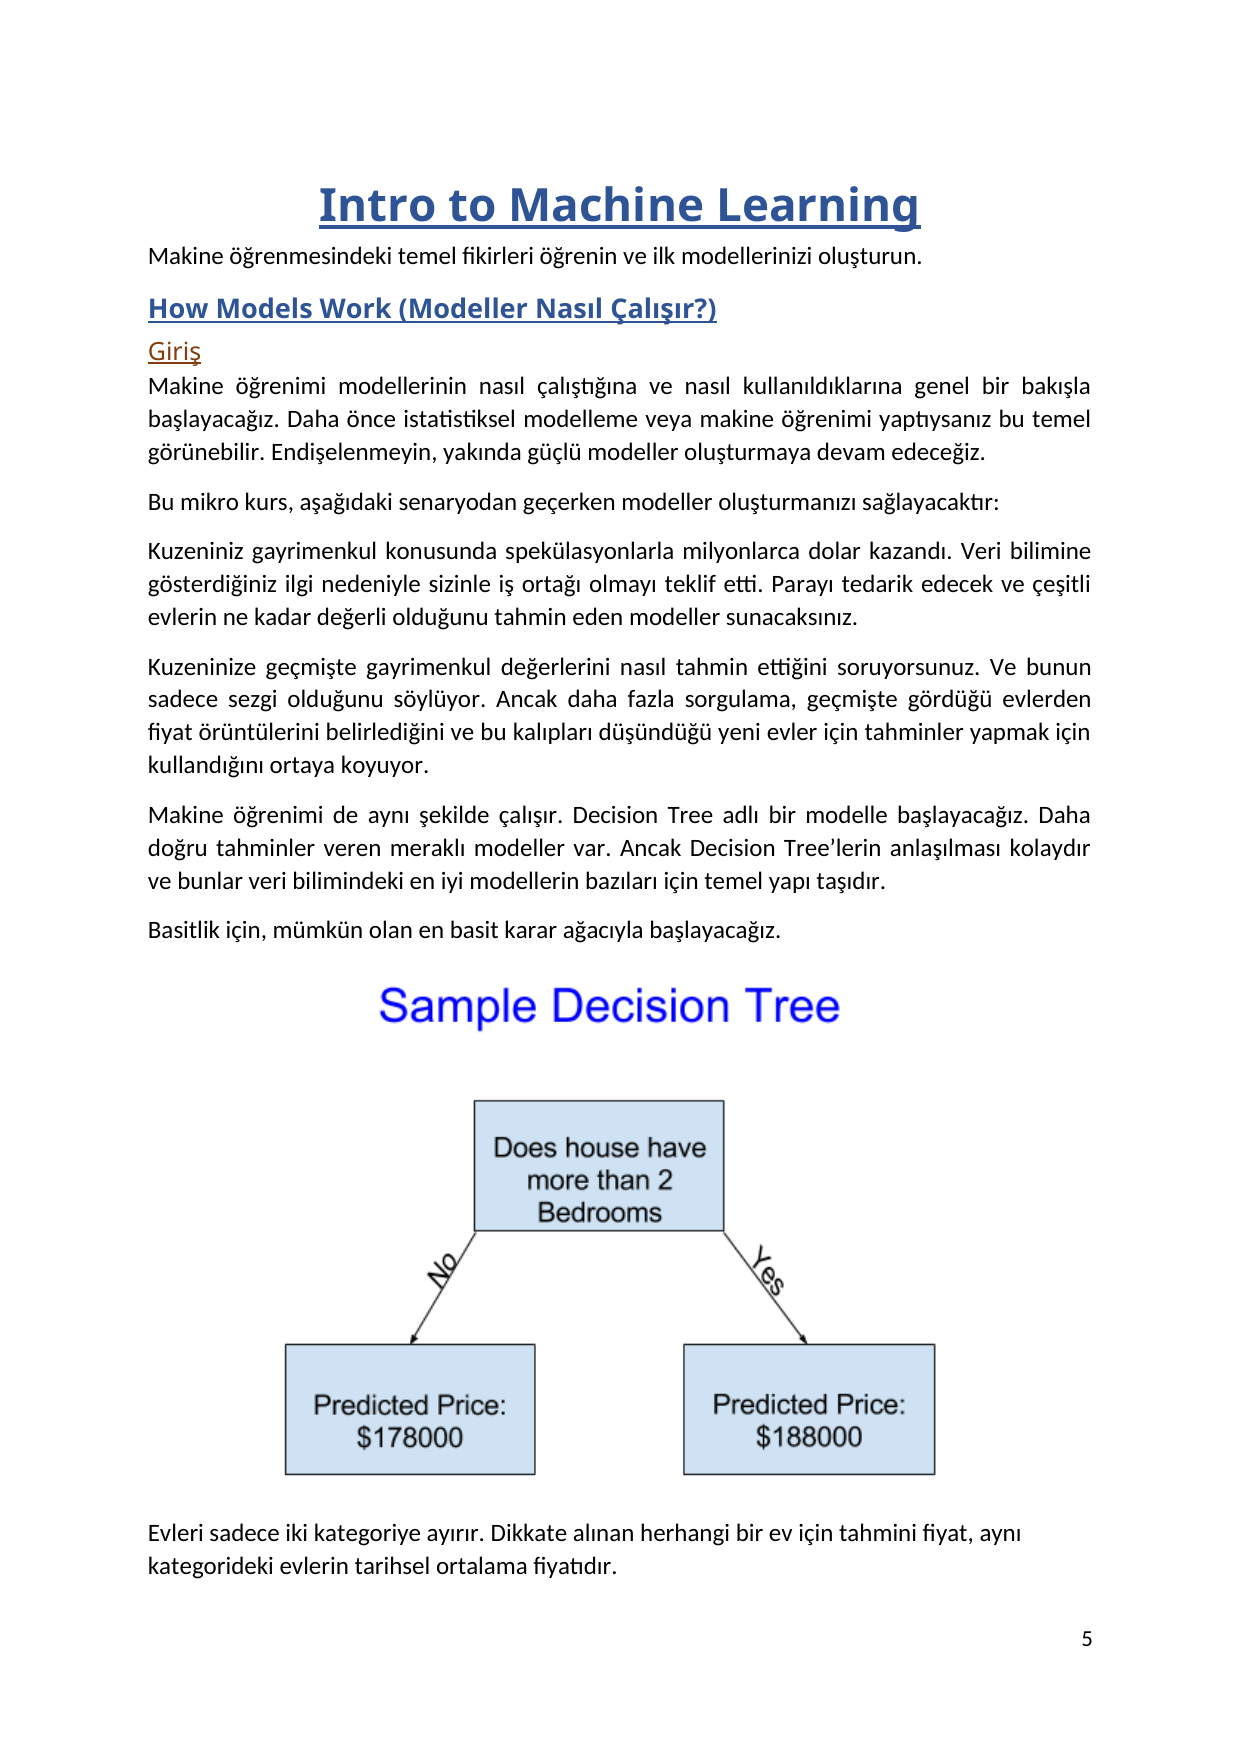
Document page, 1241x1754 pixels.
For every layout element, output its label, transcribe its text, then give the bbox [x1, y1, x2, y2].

text Makine öğrenmesindeki temel fikirleri öğrenin ve ilk modellerinizi oluşturun. [148, 240, 1093, 270]
text Basitlik için, mümkün olan en basit karar ağacıyla başlayacağız. [148, 914, 1093, 945]
text Evleri sadece iki kategoriye ayırır. Dikkate alınan herhangi bir ev için tahmini fiyat, aynı kategorideki evlerin tarihsel ortalama fiyatıdır. [148, 1517, 1093, 1581]
text Makine öğrenimi modellerinin nasıl çalıştığına ve nasıl kullanıldıklarına genel bir bakışla başlayacağız. Daha önce istatistiksel modelleme veya makine öğrenimi yaptıysanız bu temel görünebilir. Endişelenmeyin, yakında güçlü modeller oluşturmaya devam edeceğiz. [148, 370, 1093, 467]
picture [236, 963, 1005, 1499]
subtitle Intro to Machine Learning [148, 173, 1093, 235]
text Giriş [148, 333, 1093, 367]
text Makine öğrenimi de aynı şekilde çalışır. Decision Tree adlı bir modelle başlayacağız. Daha doğru tahminler veren meraklı modeller var. Ancak Decision Tree’lerin anlaşılması kolaydır ve bunlar veri bilimindeki en iyi modellerin bazıları için temel yapı taşıdır. [148, 799, 1093, 895]
text Kuzeninize geçmişte gayrimenkul değerlerini nasıl tahmin ettiğini soruyorsunuz. Ve bunun sadece sezgi olduğunu söylüyor. Ancak daha fazla sorgulama, geçmişte gördüğü evlerden fiyat örüntülerini belirlediğini ve bu kalıpları düşündüğü yeni evler için tahminler yapmak için kullandığını ortaya koyuyor. [148, 651, 1093, 780]
subtitle How Models Work (Modeller Nasıl Çalışır?) [148, 289, 1093, 326]
text Bu mikro kurs, aşağıdaki senaryodan geçerken modeller oluşturmanızı sağlayacaktır: [148, 486, 1093, 516]
text Kuzeniniz gayrimenkul konusunda spekülasyonlarla milyonlarca dolar kazandı. Veri bilimine gösterdiğiniz ilgi nedeniyle sizinle iş ortağı olmayı teklif etti. Parayı tedarik edecek ve çeşitli evlerin ne kadar değerli olduğunu tahmin eden modeller sunacaksınız. [148, 535, 1093, 632]
